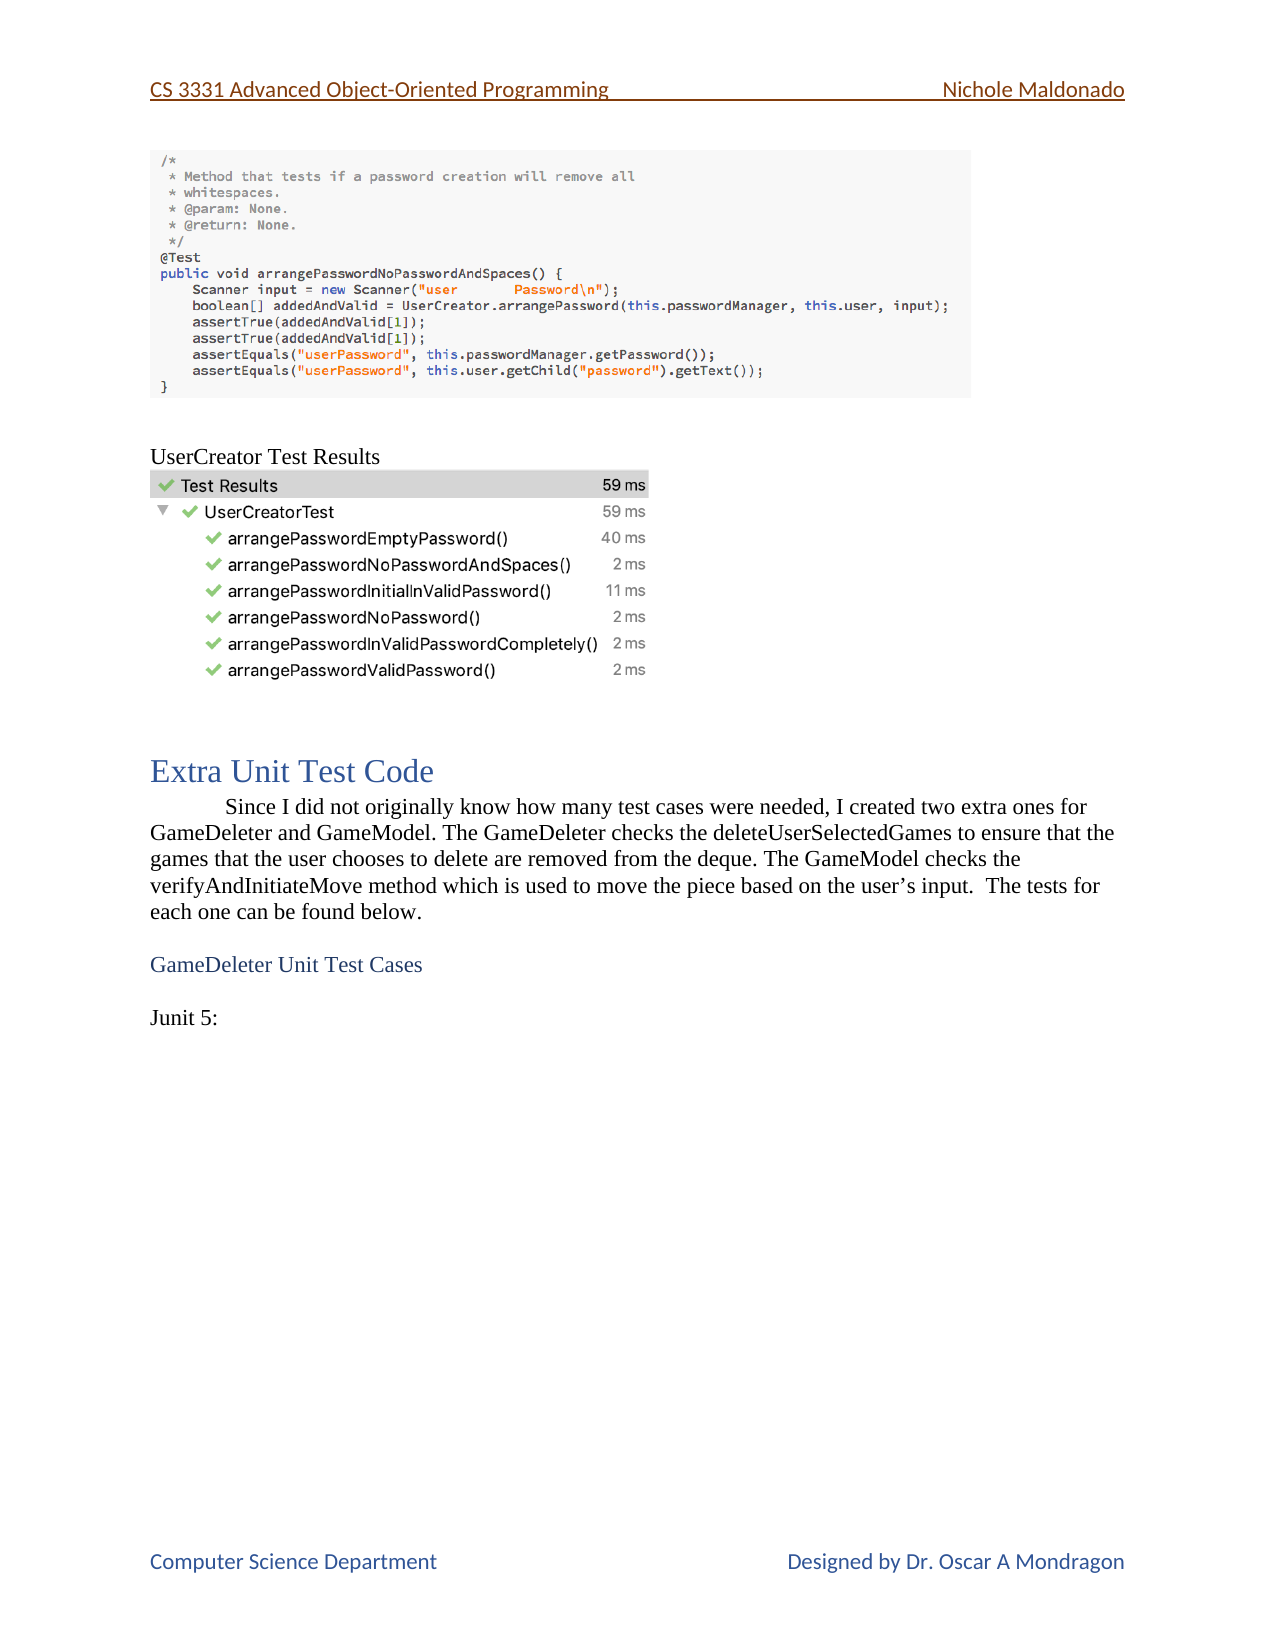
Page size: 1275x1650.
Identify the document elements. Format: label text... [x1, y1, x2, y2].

picture [150, 469, 649, 701]
subtitle Extra Unit Test Code [150, 751, 1125, 790]
text GameDeleter Unit Test Cases [150, 951, 1125, 977]
text UserCreator Test Results [150, 443, 1125, 469]
text Junit 5: [150, 1004, 1125, 1030]
picture [150, 150, 972, 398]
text Since I did not originally know how many test cases were needed, I created two extra ones for GameDeleter and GameModel. The GameDeleter checks the deleteUserSelectedGames to ensure that the games that the user chooses to delete are removed from the deque. The GameModel checks the verifyAndInitiateMove method which is used to move the piece based on the user’s input. The tests for each one can be found below. [150, 793, 1125, 924]
